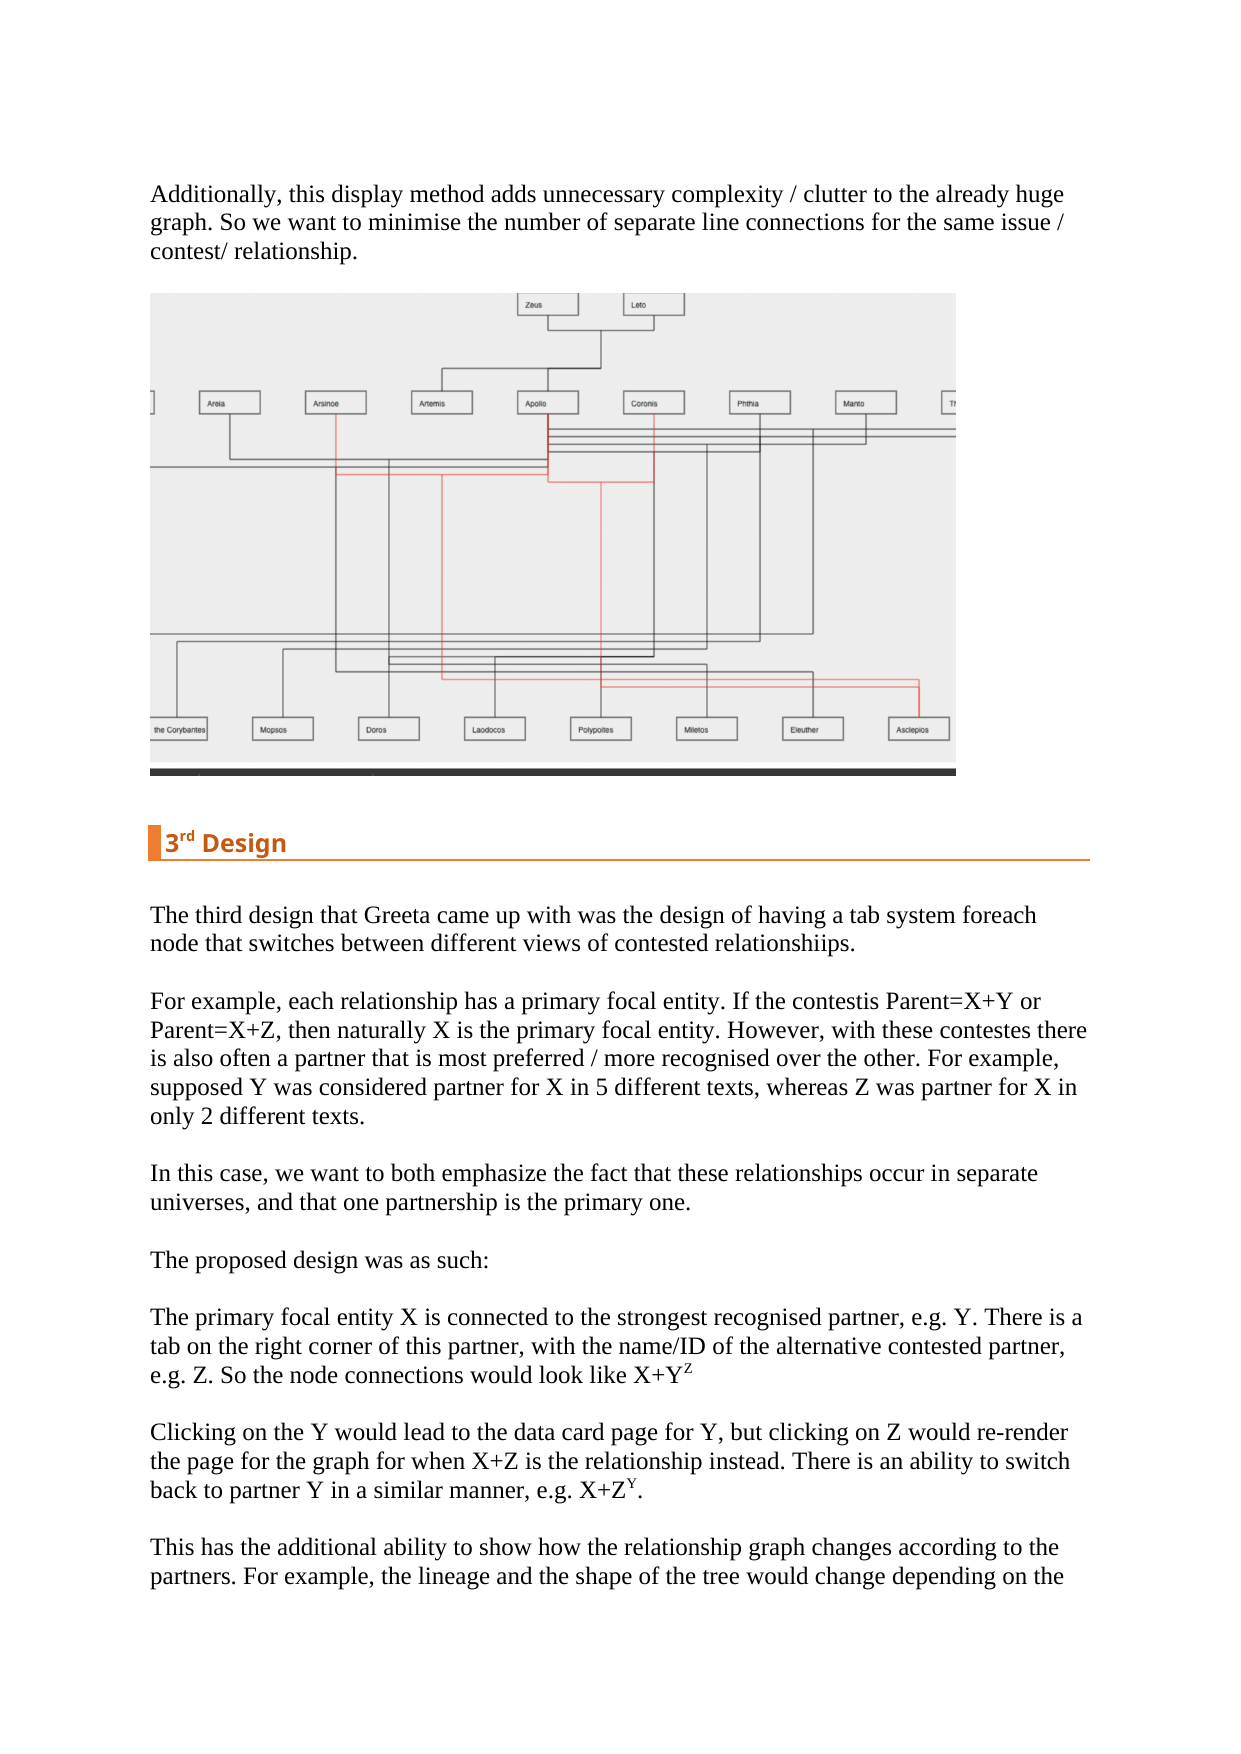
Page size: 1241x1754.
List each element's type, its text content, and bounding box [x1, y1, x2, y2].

picture [150, 293, 956, 776]
text For example, each relationship has a primary focal entity. If the contestis Parent=X+Y or Parent=X+Z, then naturally X is the primary focal entity. However, with these contestes there is also often a partner that is most preferred / more recognised over the other. For example, supposed Y was considered partner for X in 5 different texts, whereas Z was partner for X in only 2 different texts. [150, 986, 1090, 1130]
text Additionally, this display method adds unnecessary complexity / clutter to the already huge graph. So we want to minimise the number of separate line connections for the same issue / contest/ relationship. [150, 179, 1090, 265]
text The primary focal entity X is connected to the strongest recognised partner, e.g. Y. There is a tab on the right corner of this partner, with the name/ID of the alternative contested partner, e.g. Z. So the node connections would look like X+YZ [150, 1302, 1090, 1388]
text Clicking on the Y would lead to the data card page for Y, but clicking on Z would re-render the page for the graph for when X+Z is the relationship instead. There is an ability to switch back to partner Y in a similar manner, e.g. X+ZY. [150, 1417, 1090, 1503]
text The proposed design was as such: [150, 1245, 1090, 1273]
subtitle 3rd Design [161, 825, 1090, 859]
text In this case, we want to both emphasize the fact that these relationships occur in separate universes, and that one partnership is the primary one. [150, 1158, 1090, 1216]
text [150, 1532, 1090, 1590]
text The third design that Greeta came up with was the design of having a tab system foreach node that switches between different views of contested relationshiips. [150, 900, 1090, 957]
